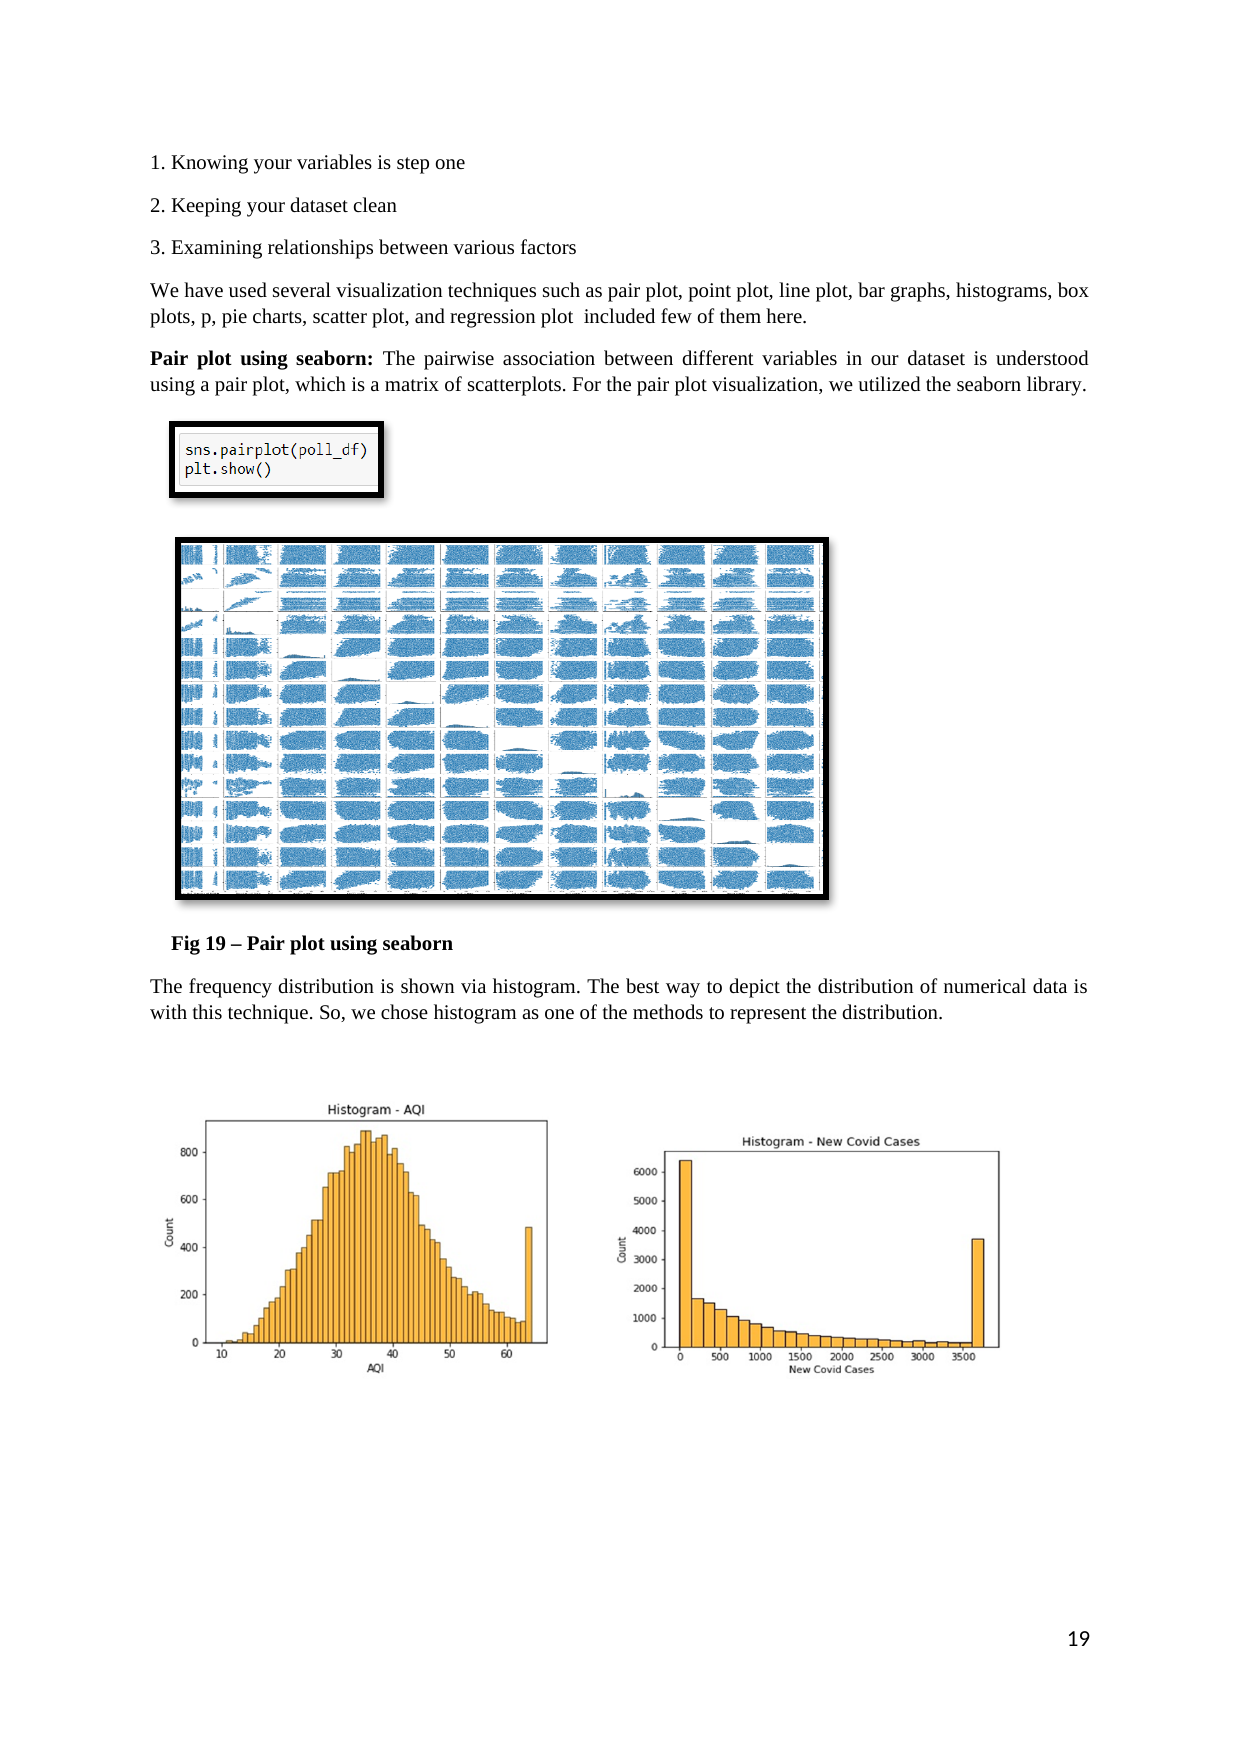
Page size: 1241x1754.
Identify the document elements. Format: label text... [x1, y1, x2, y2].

text 2. Keeping your dataset clean [150, 193, 1090, 217]
picture [175, 427, 378, 492]
text Pair plot using seaborn: The pairwise association between different variables in our dataset is understood using a pair plot, which is a matrix of scatterplots. For the pair plot visualization, we utilized the seaborn library. [150, 346, 1090, 396]
text The frequency distribution is shown via histogram. The best way to depict the distribution of numerical data is with this technique. So, we chose histogram as one of the methods to represent the distribution. [150, 974, 1090, 1024]
text We have used several visualization techniques such as pair plot, point plot, line plot, bar graphs, histograms, box plots, p, pie charts, scatter plot, and regression plot included few of them here. [150, 278, 1090, 328]
text 3. Examining relationships between various factors [150, 235, 1090, 259]
text 1. Knowing your variables is step one [150, 150, 1090, 174]
text Fig 19 – Pair plot using seaborn [150, 931, 1090, 955]
picture [181, 543, 823, 894]
picture [610, 1120, 1041, 1379]
picture [150, 1085, 590, 1379]
